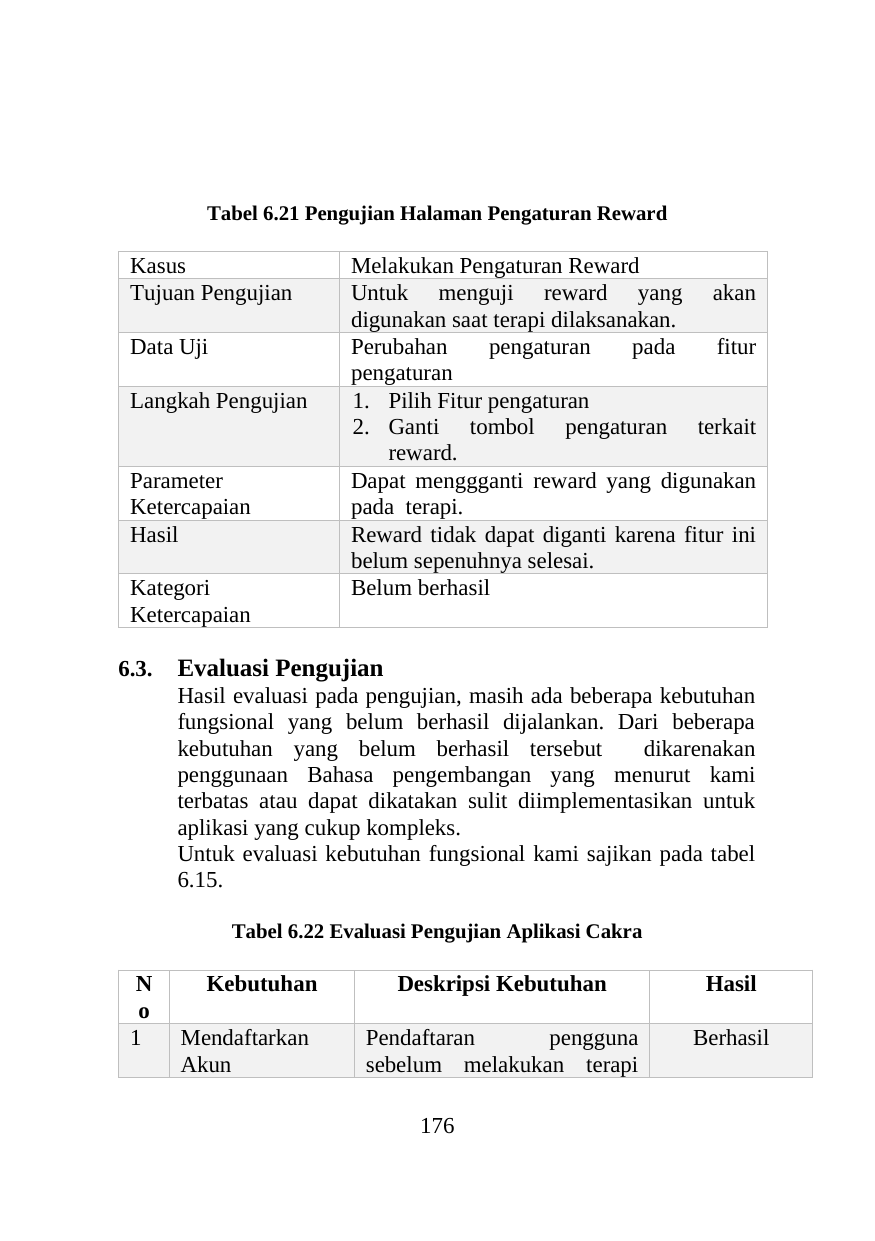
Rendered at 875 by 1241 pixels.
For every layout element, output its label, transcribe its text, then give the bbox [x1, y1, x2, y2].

table_header Kasus [119, 252, 339, 278]
table_header Melakukan Pengaturan Reward [340, 252, 767, 278]
text Untuk evaluasi kebutuhan fungsional kami sajikan pada tabel 6.15. [177, 840, 756, 893]
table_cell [355, 1024, 649, 1077]
table_cell Dapat menggganti reward yang digunakan pada terapi. [340, 467, 767, 519]
table_cell Pilih Fitur pengaturan Ganti tombol pengaturan terkait reward. [340, 387, 767, 466]
table_cell Kategori Ketercapaian [119, 574, 339, 627]
table_cell Parameter Ketercapaian [119, 467, 339, 519]
table_cell Untuk menguji reward yang akan digunakan saat terapi dilaksanakan. [340, 279, 767, 332]
table_cell Data Uji [119, 333, 339, 386]
text Hasil evaluasi pada pengujian, masih ada beberapa kebutuhan fungsional yang belum berhasil dijalankan. Dari beberapa kebutuhan yang belum berhasil tersebut dikarenakan penggunaan Bahasa pengembangan yang menurut kami terbatas atau dapat dikatakan sulit diimplementasikan untuk aplikasi yang cukup kompleks. [177, 682, 756, 840]
table_header Kebutuhan [170, 971, 354, 1023]
table_header Hasil [650, 971, 812, 1023]
table_header No [119, 971, 169, 1023]
table_cell Hasil [119, 521, 339, 573]
table_cell Langkah Pengujian [119, 387, 339, 466]
table_cell Perubahan pengaturan pada fitur pengaturan [340, 333, 767, 386]
table_header Deskripsi Kebutuhan [355, 971, 649, 1023]
table_cell Belum berhasil [340, 574, 767, 627]
table_cell 1 [119, 1024, 169, 1077]
table_cell Berhasil [650, 1024, 812, 1077]
table_cell Mendaftarkan Akun [170, 1024, 354, 1077]
subtitle Evaluasi Pengujian [118, 653, 756, 682]
table_cell Tujuan Pengujian [119, 279, 339, 332]
table_cell Reward tidak dapat diganti karena fitur ini belum sepenuhnya selesai. [340, 521, 767, 573]
